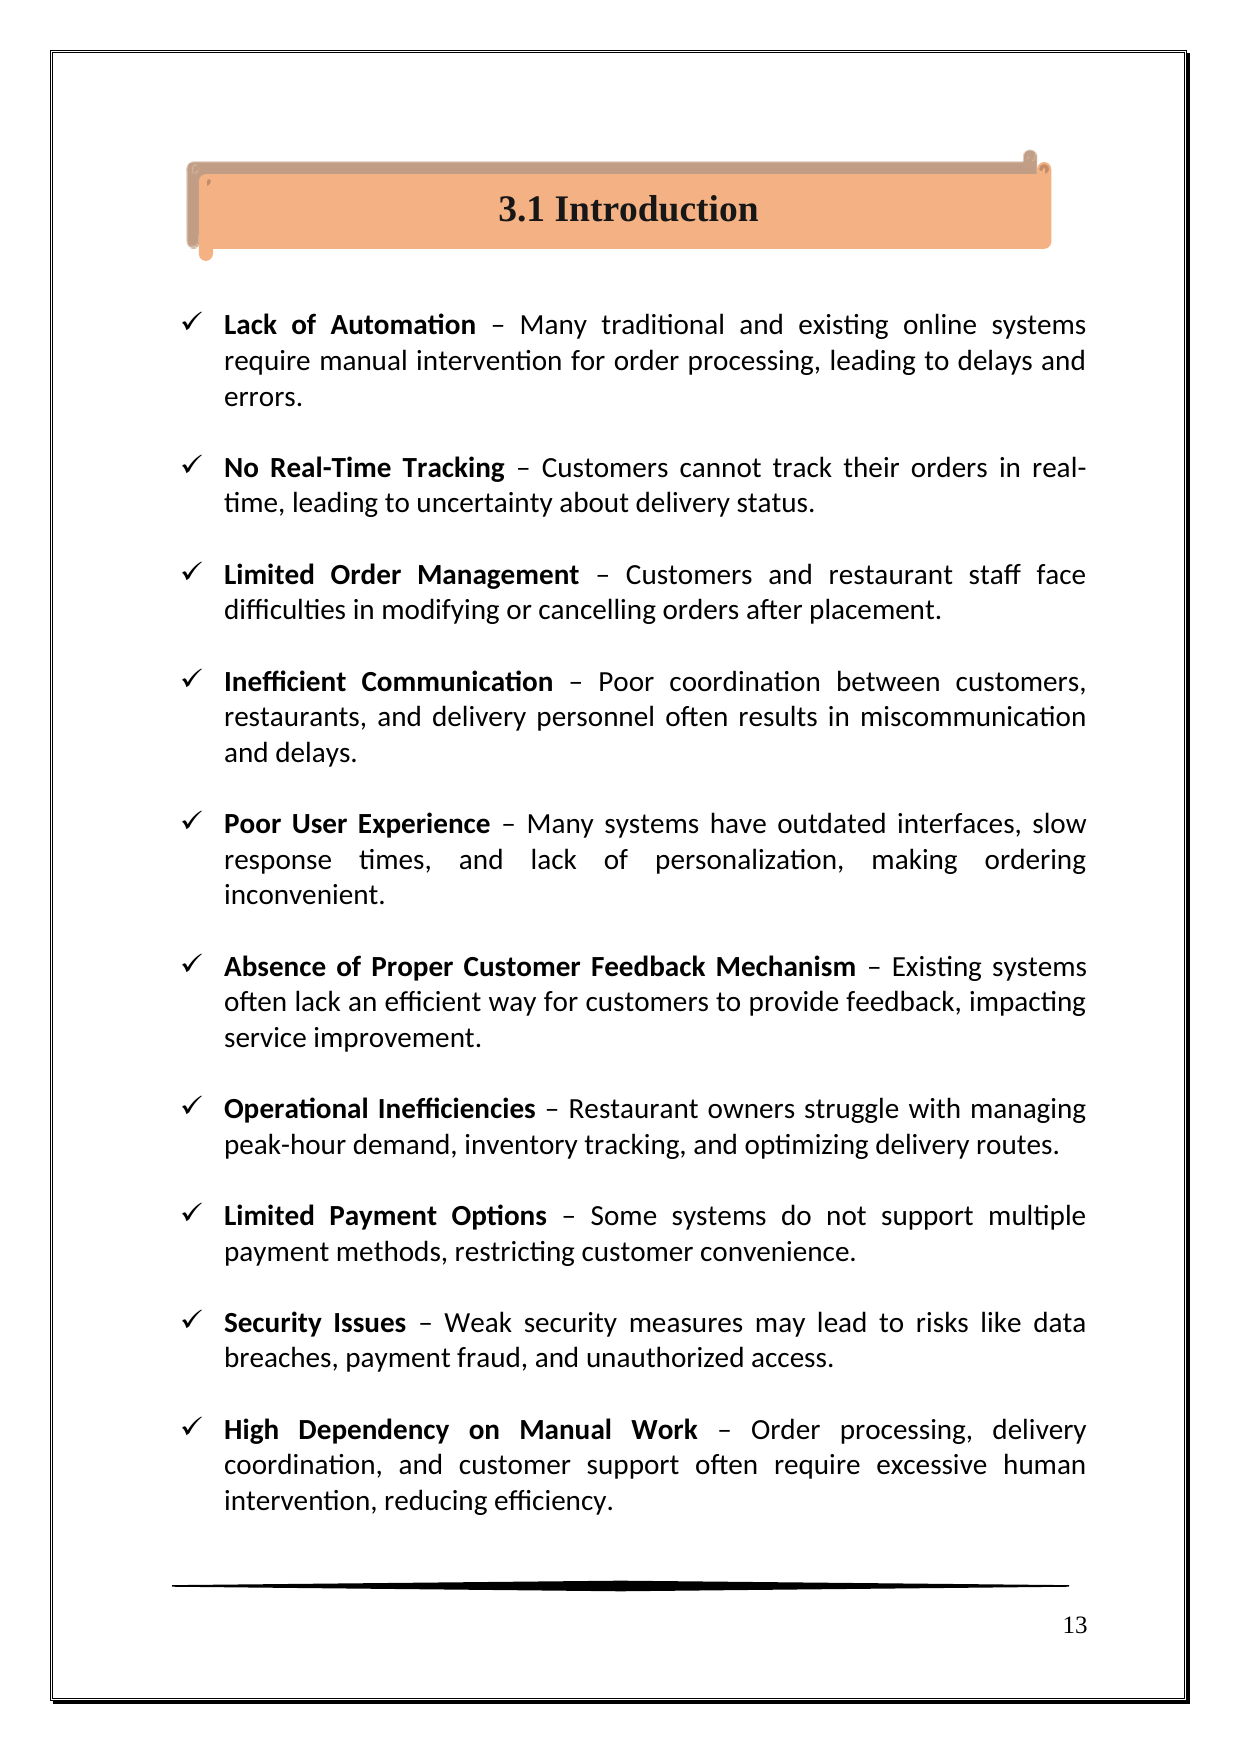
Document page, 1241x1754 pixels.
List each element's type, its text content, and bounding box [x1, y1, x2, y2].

list No Real-Time Tracking – Customers cannot track their orders in real-time, leading to uncertainty about delivery status. [179, 449, 1087, 520]
list Lack of Automation – Many traditional and existing online systems require manual intervention for order processing, leading to delays and errors. [179, 306, 1087, 413]
list Limited Payment Options – Some systems do not support multiple payment methods, restricting customer convenience. [179, 1197, 1087, 1268]
list Absence of Proper Customer Feedback Mechanism – Existing systems often lack an efficient way for customers to provide feedback, impacting service improvement. [179, 948, 1087, 1054]
list High Dependency on Manual Work – Order processing, delivery coordination, and customer support often require excessive human intervention, reducing efficiency. [179, 1411, 1087, 1518]
list Limited Order Management – Customers and restaurant staff face difficulties in modifying or cancelling orders after placement. [179, 556, 1087, 627]
list Security Issues – Weak security measures may lead to risks like data breaches, payment fraud, and unauthorized access. [179, 1304, 1087, 1375]
list Poor User Experience – Many systems have outdated interfaces, slow response times, and lack of personalization, making ordering inconvenient. [179, 805, 1087, 912]
list Operational Inefficiencies – Restaurant owners struggle with managing peak-hour demand, inventory tracking, and optimizing delivery routes. [179, 1090, 1087, 1161]
list Inefficient Communication – Poor coordination between customers, restaurants, and delivery personnel often results in miscommunication and delays. [179, 663, 1087, 769]
